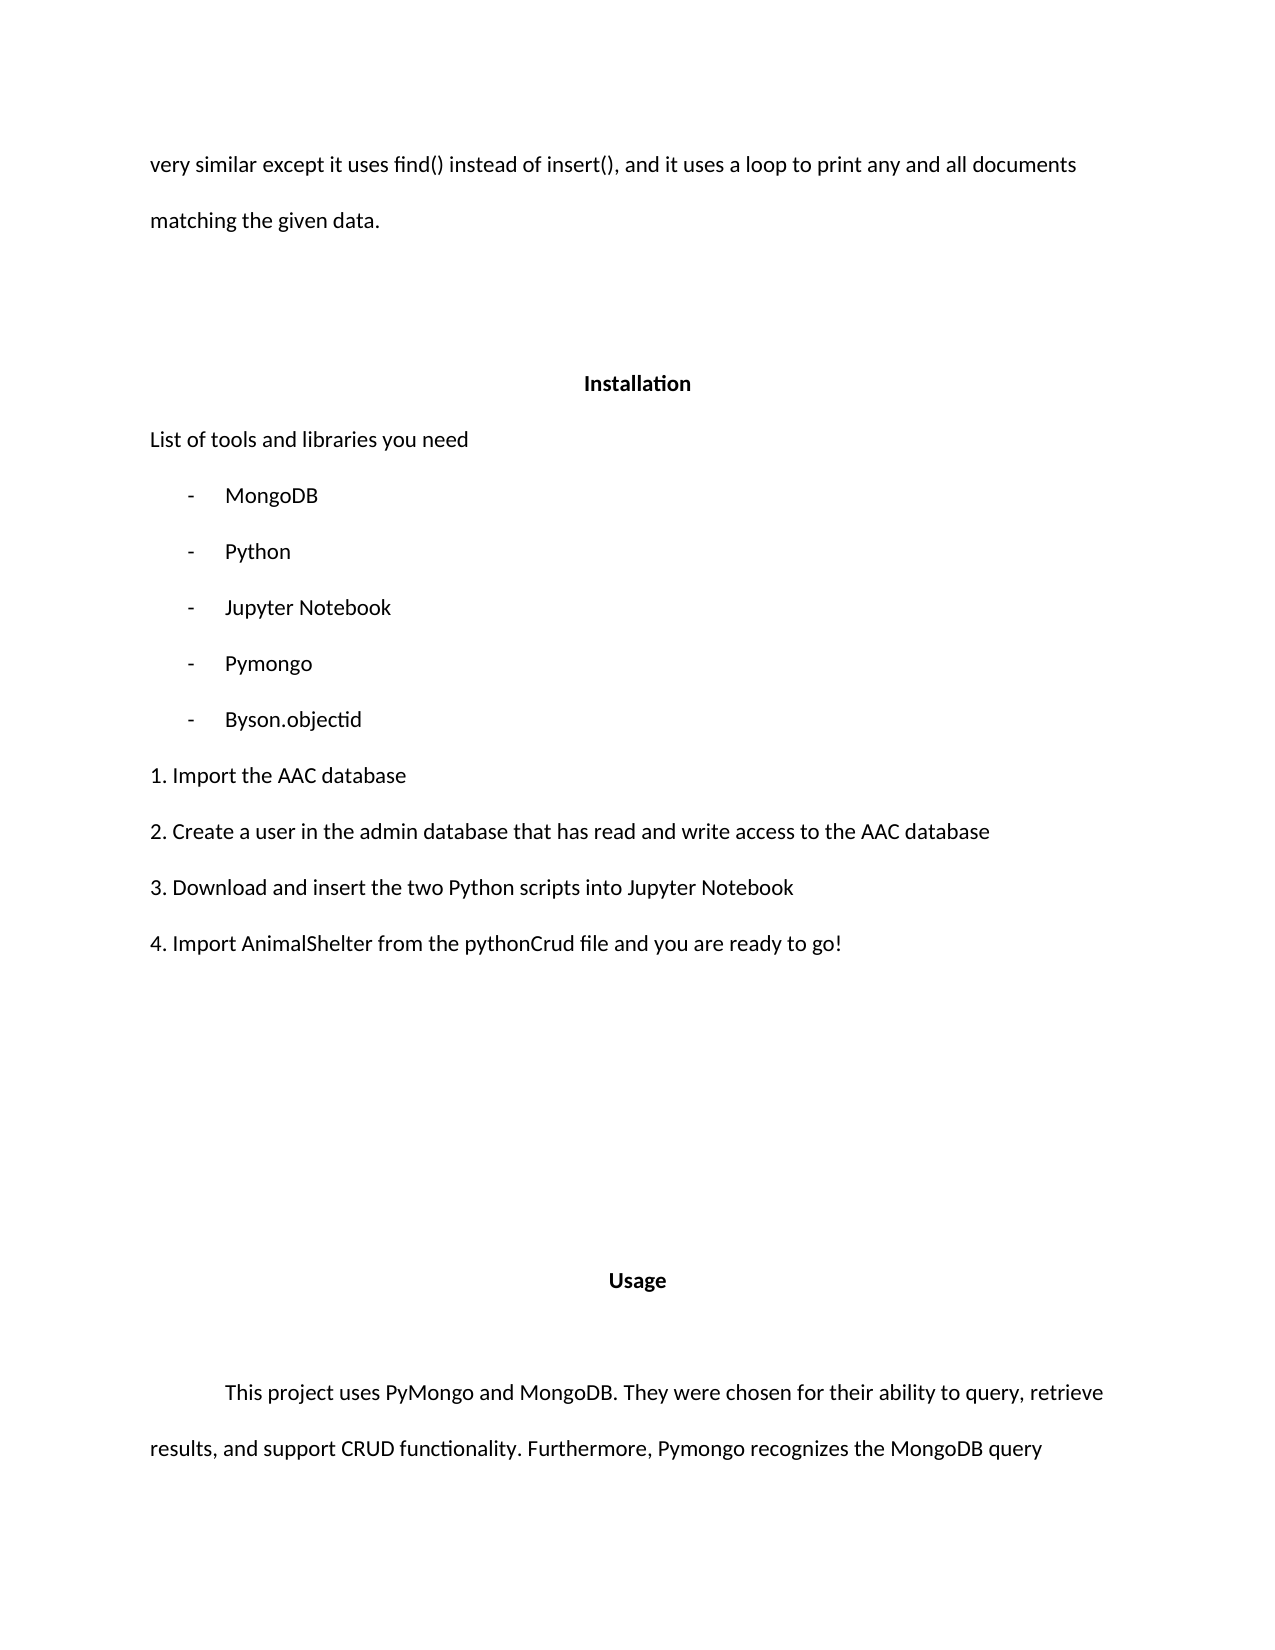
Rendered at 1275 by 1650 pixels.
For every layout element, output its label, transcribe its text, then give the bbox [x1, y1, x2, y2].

text 4. Import AnimalShelter from the pythonCrud file and you are ready to go! [150, 929, 1125, 958]
text 1. Import the AAC database [150, 761, 1125, 789]
list MongoDB [187, 481, 1125, 509]
text Installation [150, 369, 1125, 397]
list Jupyter Notebook [187, 593, 1125, 621]
list Byson.objectid [187, 705, 1125, 733]
text 3. Download and insert the two Python scripts into Jupyter Notebook [150, 873, 1125, 902]
list Pymongo [187, 649, 1125, 677]
text Usage [150, 1266, 1125, 1294]
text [150, 1378, 1125, 1462]
text List of tools and libraries you need [150, 425, 1125, 453]
list Python [187, 537, 1125, 565]
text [150, 150, 1125, 287]
text 2. Create a user in the admin database that has read and write access to the AAC database [150, 817, 1125, 846]
